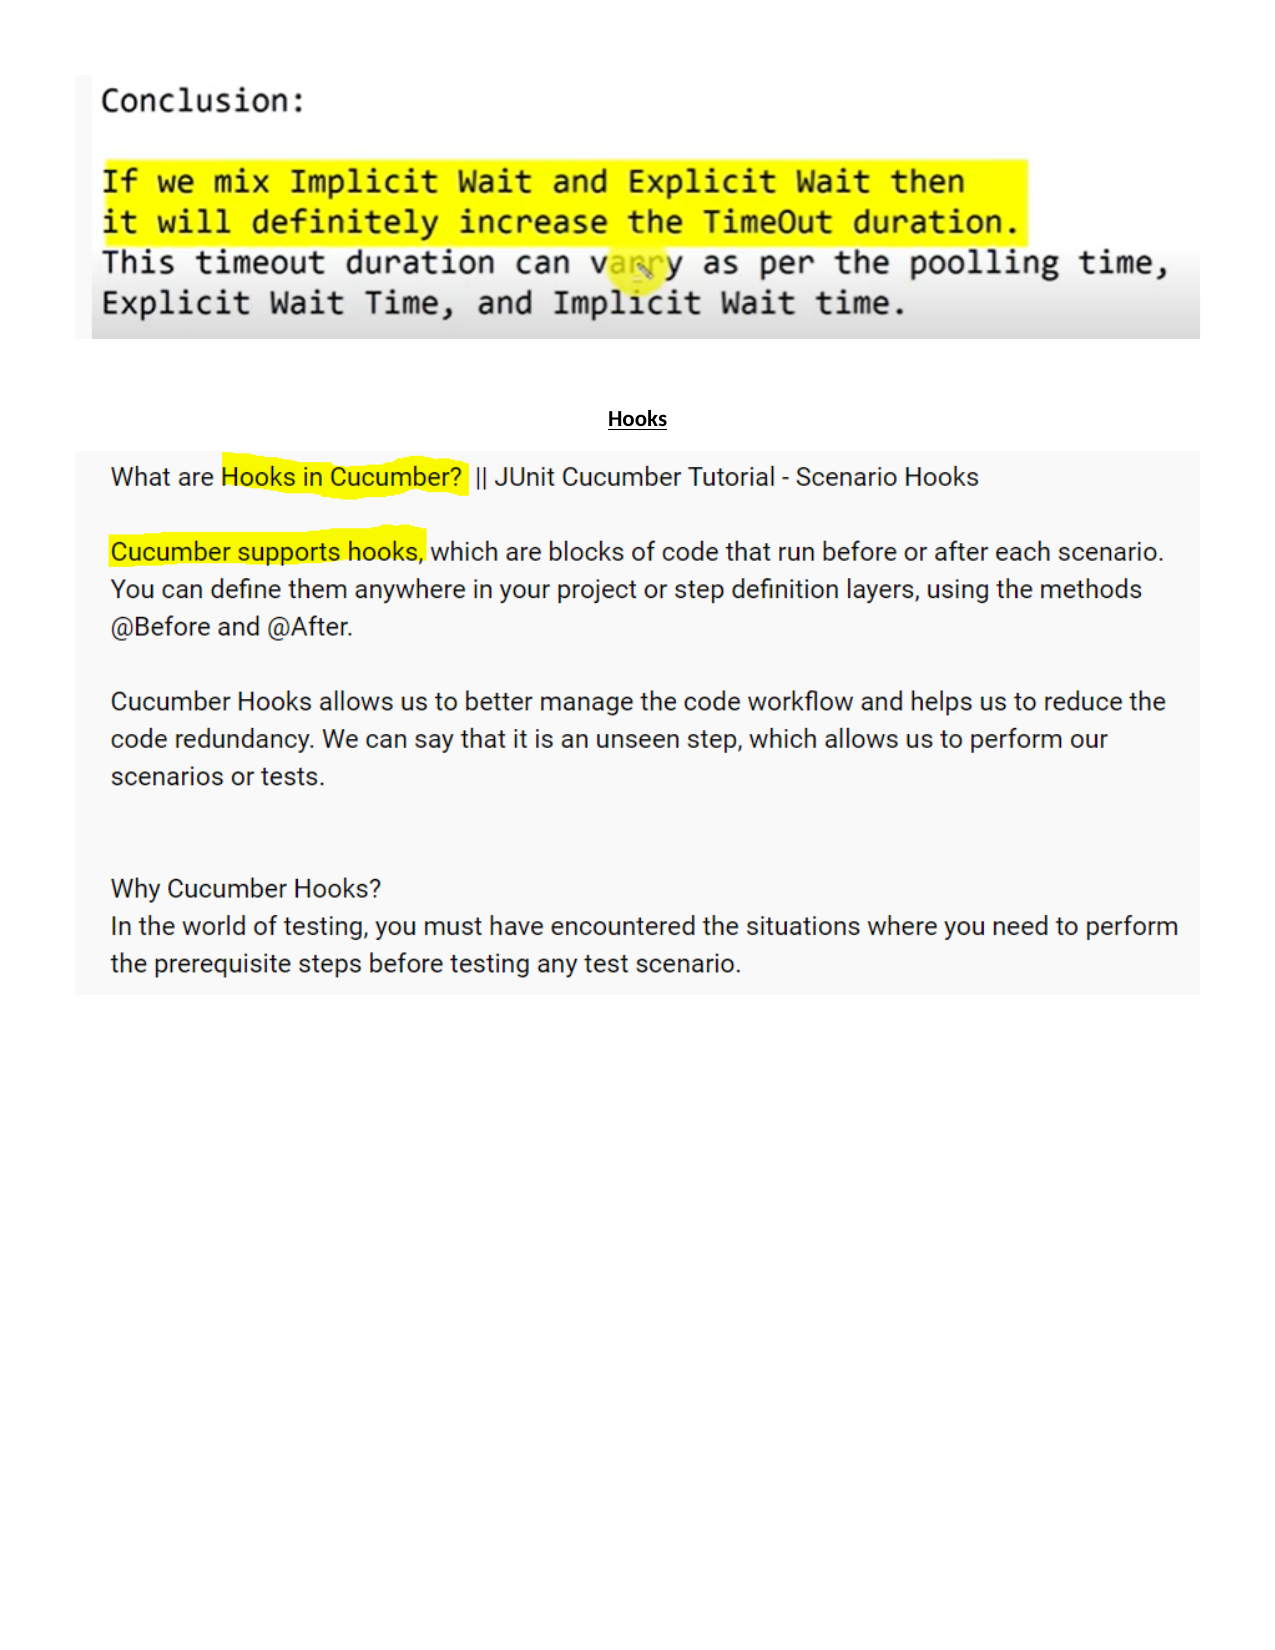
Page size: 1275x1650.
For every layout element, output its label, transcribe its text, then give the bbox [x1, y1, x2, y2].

picture [75, 75, 1200, 339]
text Hooks [75, 404, 1200, 432]
picture [75, 451, 1200, 995]
